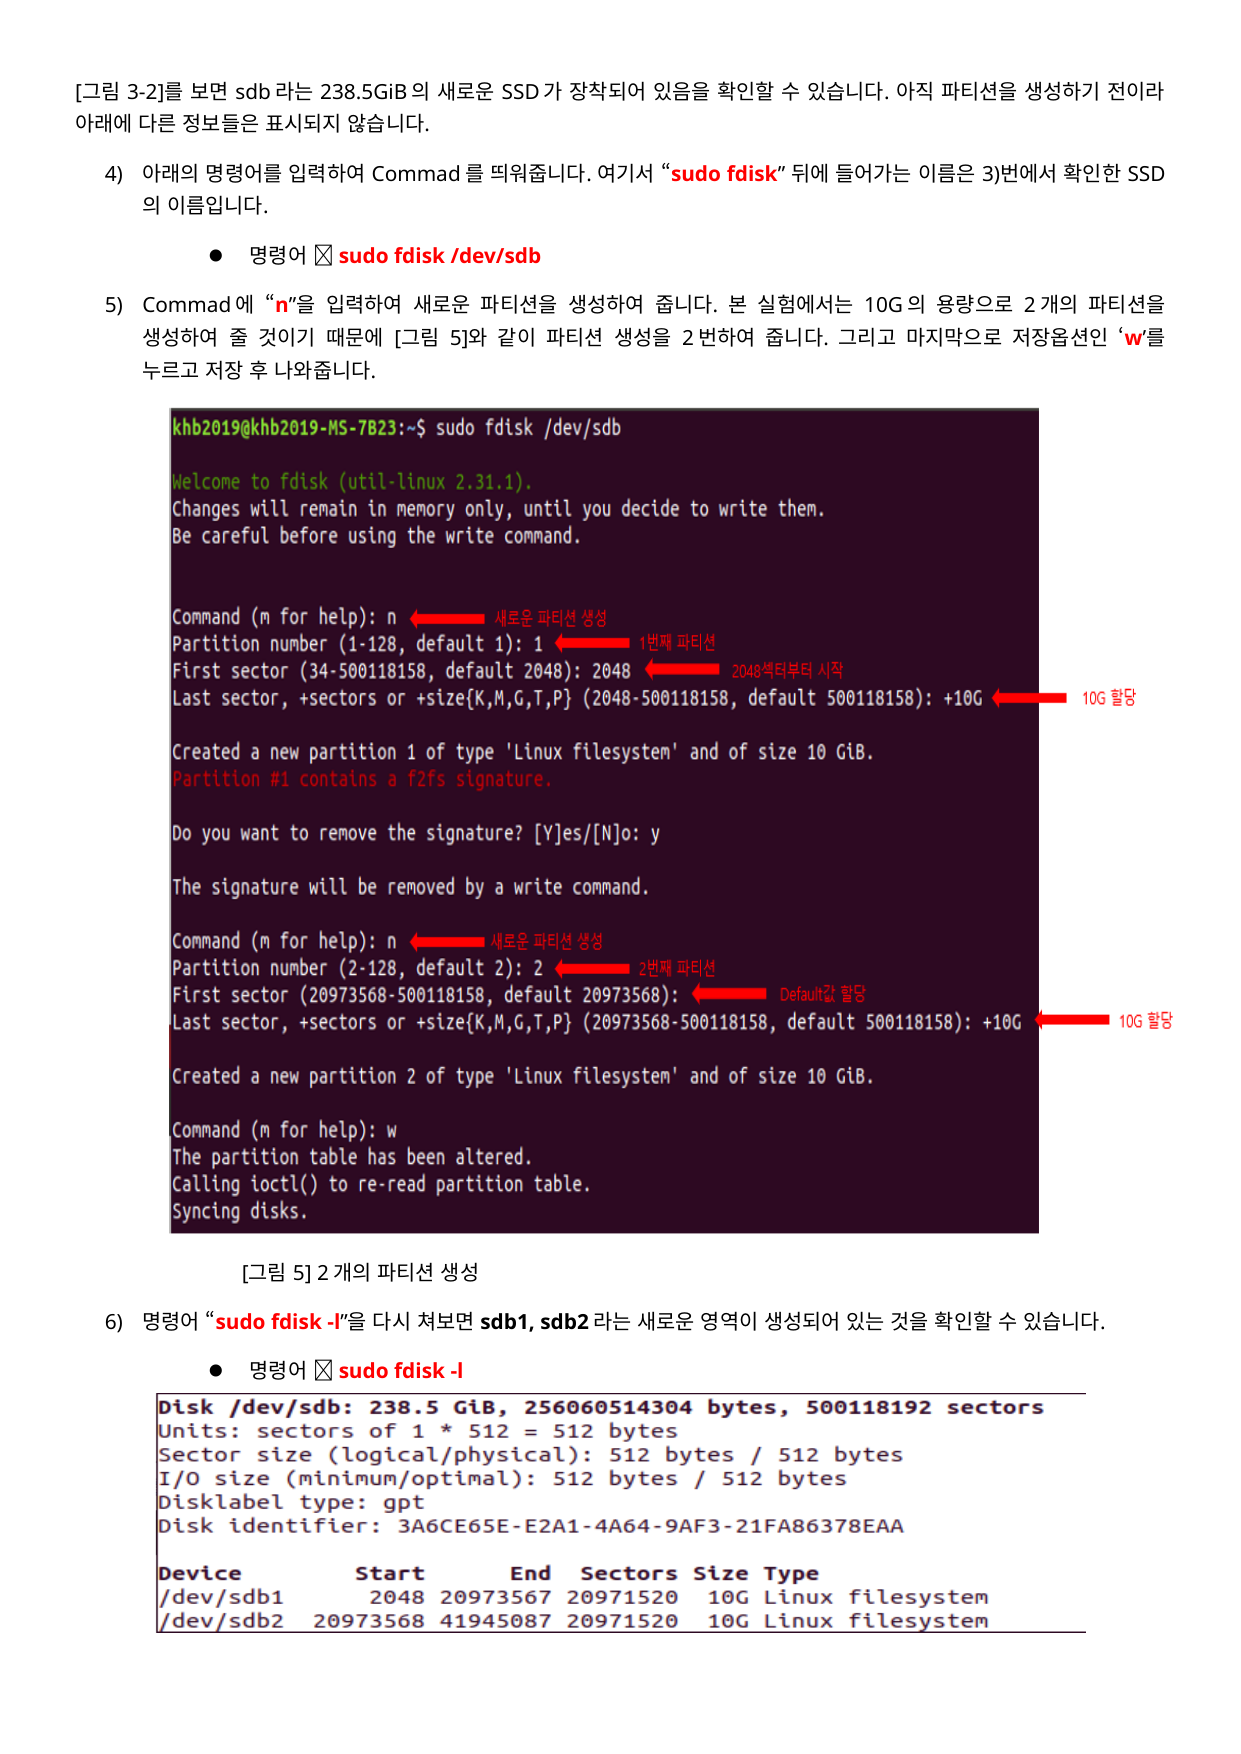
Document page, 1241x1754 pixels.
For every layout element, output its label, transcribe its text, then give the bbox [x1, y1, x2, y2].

list 명령어 sudo fdisk /dev/sdb [208, 239, 1165, 269]
picture [167, 404, 1184, 1235]
text [그림 3-2]를 보면 sdb라는 238.5GiB의 새로운 SSD가 장착되어 있음을 확인할 수 있습니다. 아직 파티션을 생성하기 전이라 아래에 다른 정보들은 표시되지 않습니다. [75, 75, 1165, 138]
list [그림 5] 2개의 파티션 생성 [237, 1235, 1165, 1286]
list 명령어 “sudo fdisk -l”을 다시 쳐보면 sdb1, sdb2라는 새로운 영역이 생성되어 있는 것을 확인할 수 있습니다. [104, 1305, 1165, 1335]
list Commad에 “n”을 입력하여 새로운 파티션을 생성하여 줍니다. 본 실험에서는 10G의 용량으로 2개의 파티션을 생성하여 줄 것이기 때문에 [그림 5]와 같이 파티션 생성을 2번하여 줍니다. 그리고 마지막으로 저장옵션인 ‘w’를 누르고 저장 후 나와줍니다. [104, 288, 1165, 384]
picture [155, 1393, 1086, 1633]
list 명령어 sudo fdisk -l [208, 1354, 1165, 1385]
list 아래의 명령어를 입력하여 Commad를 띄워줍니다. 여기서 “sudo fdisk” 뒤에 들어가는 이름은 3)번에서 확인한 SSD의 이름입니다. [104, 157, 1165, 220]
